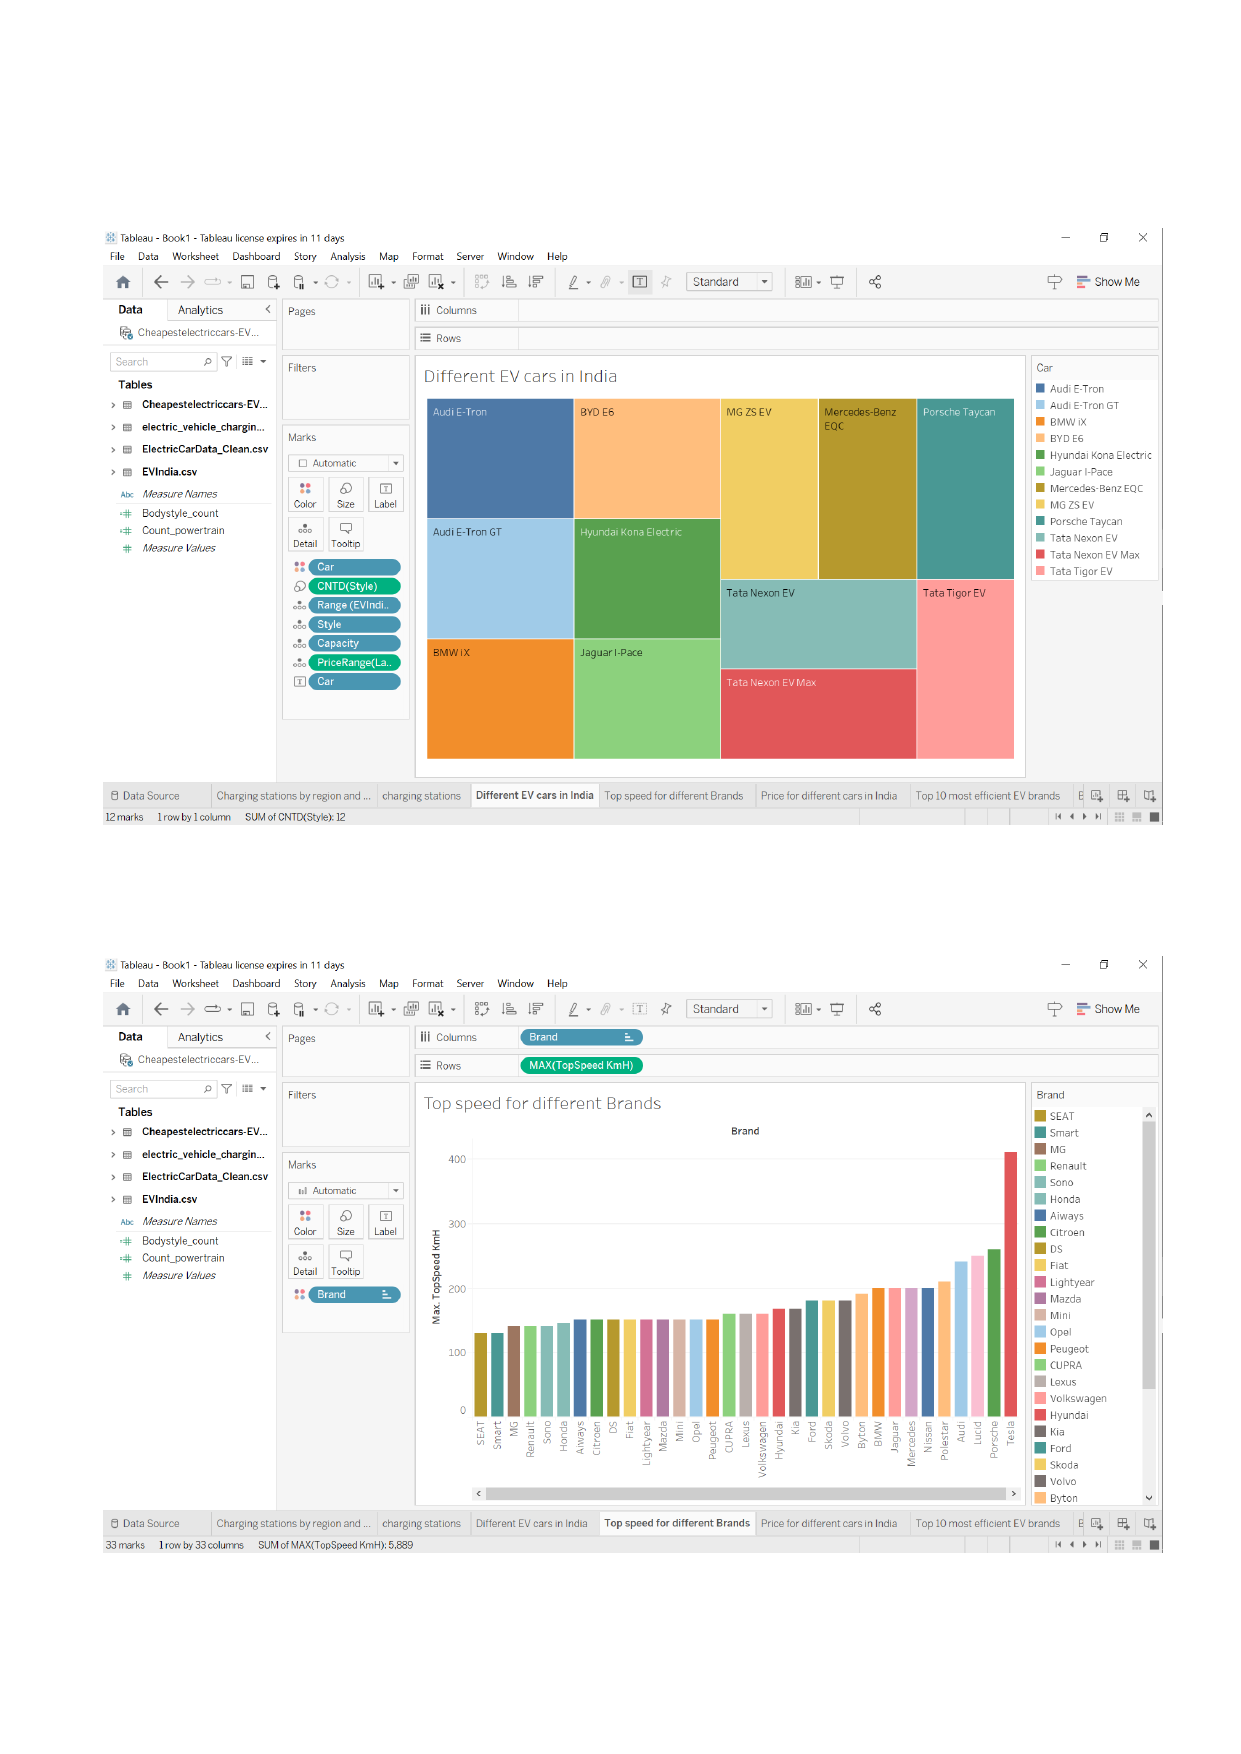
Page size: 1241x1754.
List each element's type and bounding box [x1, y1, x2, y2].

picture [103, 956, 1163, 1553]
picture [103, 228, 1163, 825]
